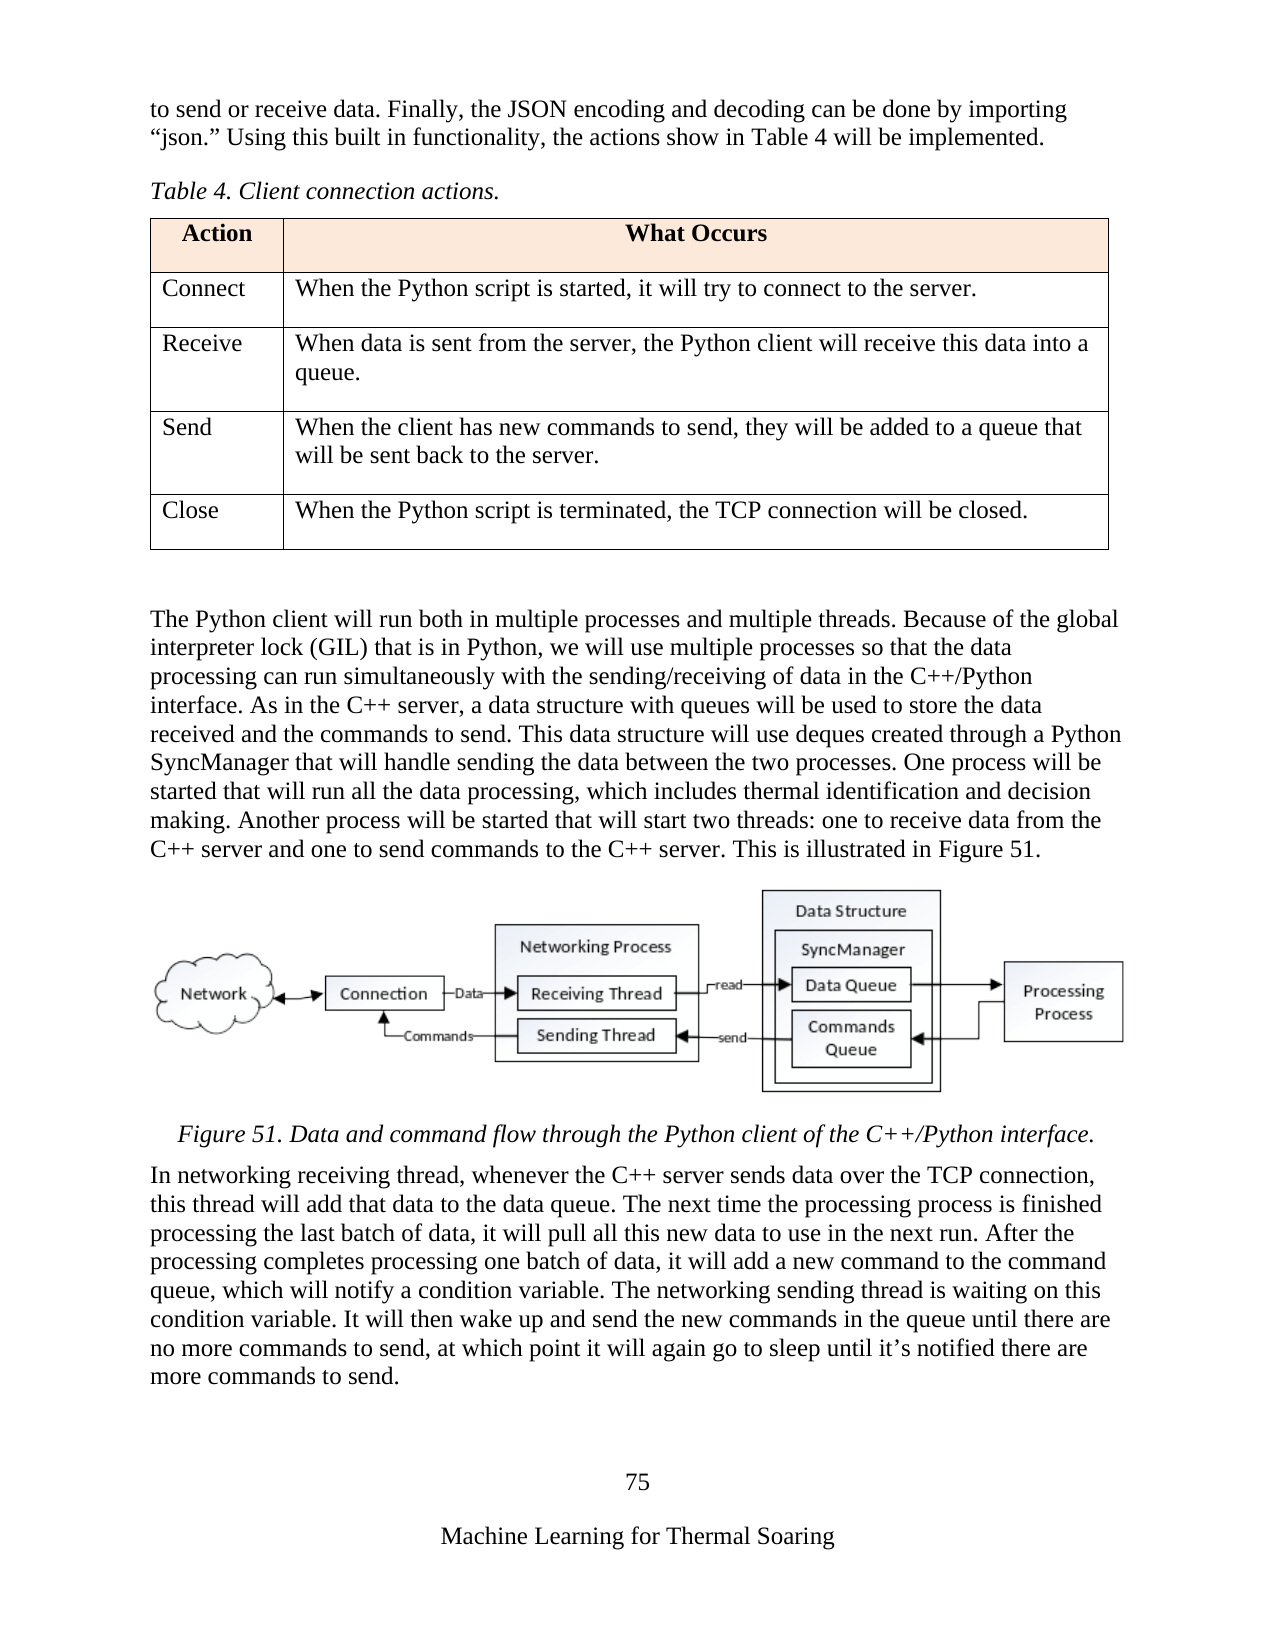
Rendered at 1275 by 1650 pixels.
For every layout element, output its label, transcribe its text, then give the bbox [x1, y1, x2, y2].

table_header Action [151, 219, 283, 272]
table_cell Close [151, 495, 283, 549]
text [150, 94, 1125, 151]
table_cell When the client has new commands to send, they will be added to a queue that will be sent back to the server. [284, 412, 1108, 494]
table_cell Connect [151, 273, 283, 327]
text In networking receiving thread, whenever the C++ server sends data over the TCP connection, this thread will add that data to the data queue. The next time the processing process is finished processing the last batch of data, it will pull all this new data to use in the next run. After the processing completes processing one batch of data, it will add a new command to the command queue, which will notify a condition variable. The networking sending thread is waiting on this condition variable. It will then wake up and send the new commands in the queue until there are no more commands to send, at which point it will again go to sleep until it’s notified there are more commands to send. [150, 1160, 1125, 1390]
table_cell When data is sent from the server, the Python client will receive this data into a queue. [284, 328, 1108, 411]
table_cell When the Python script is started, it will try to connect to the server. [284, 273, 1108, 327]
table_cell Send [151, 412, 283, 494]
table_cell When the Python script is terminated, the TCP connection will be closed. [284, 495, 1108, 549]
table_header What Occurs [284, 219, 1108, 272]
table_cell Receive [151, 328, 283, 411]
